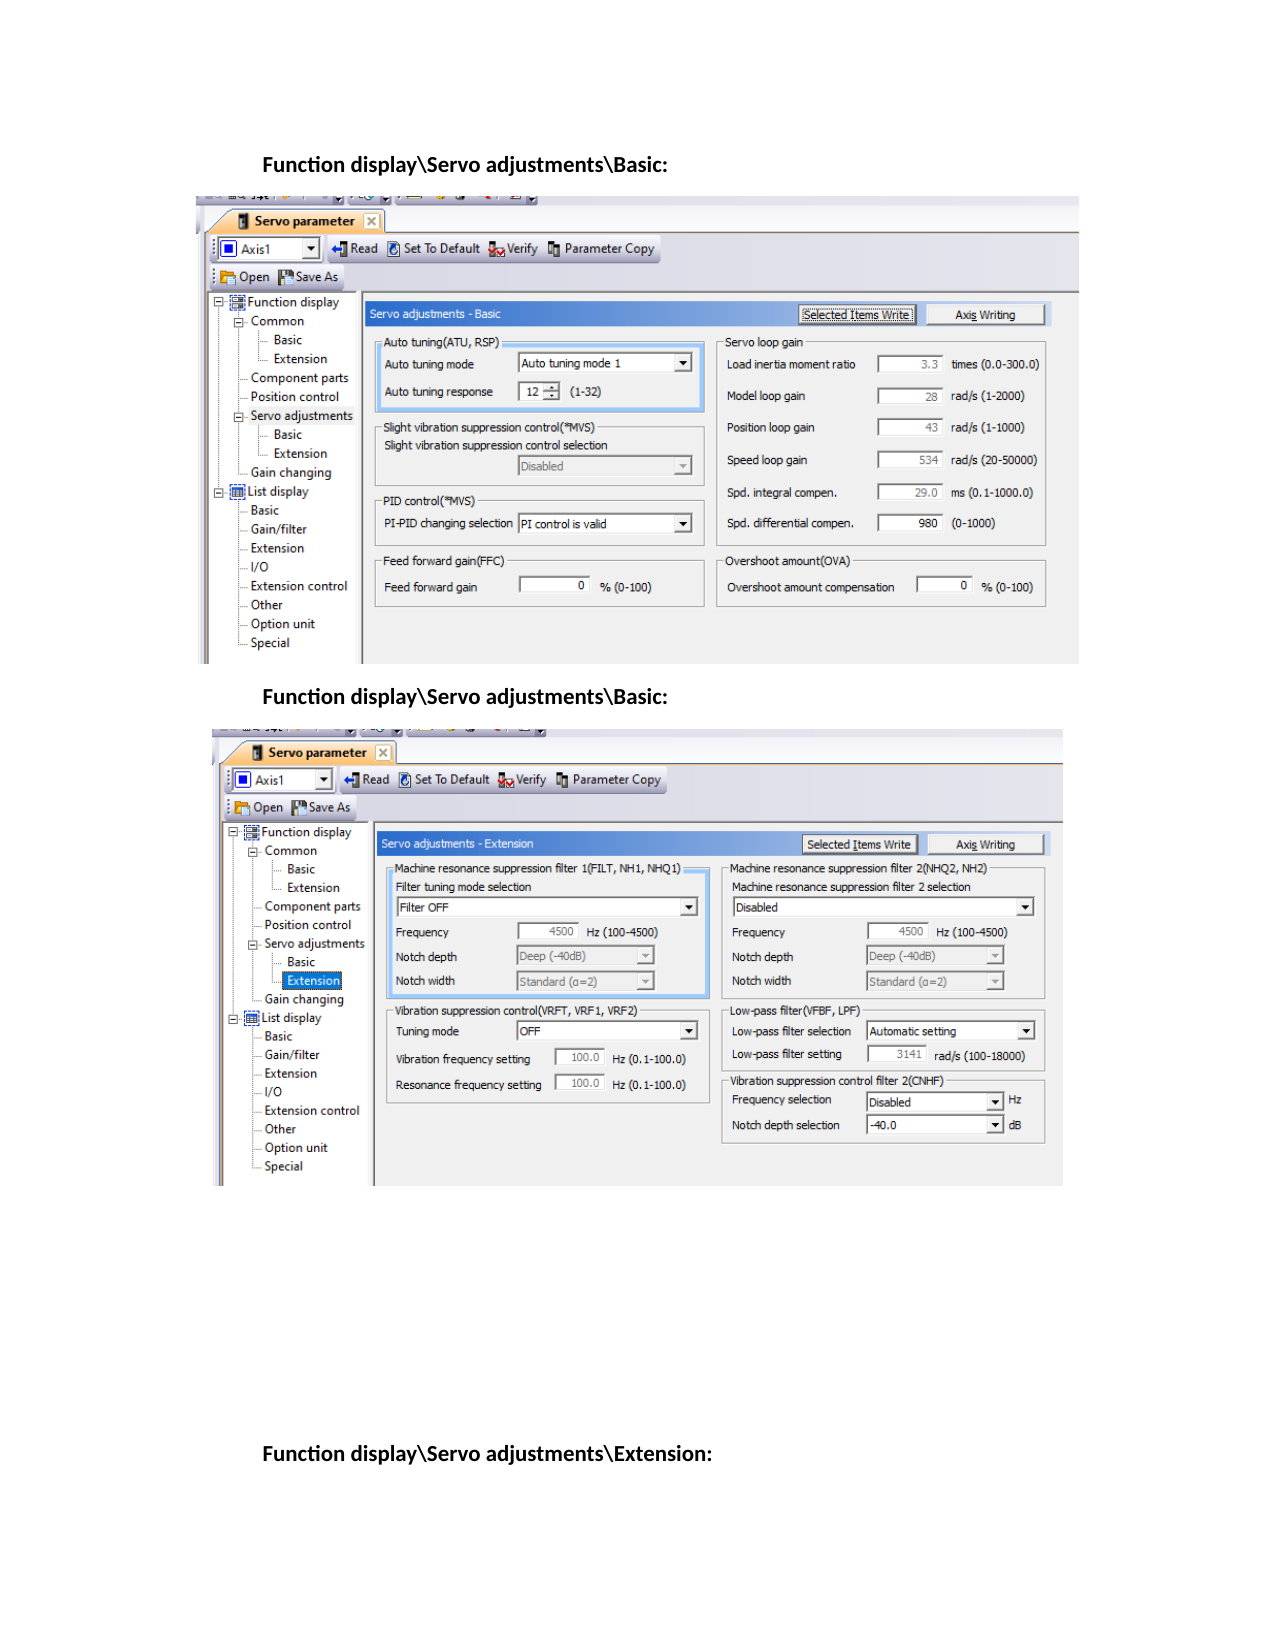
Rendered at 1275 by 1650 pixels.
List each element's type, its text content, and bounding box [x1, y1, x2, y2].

text Function display\Servo adjustments\Extension: [262, 1439, 1125, 1467]
text Function display\Servo adjustments\Basic: [262, 682, 1125, 710]
picture [212, 729, 1063, 1186]
text Function display\Servo adjustments\Basic: [262, 150, 1125, 178]
picture [195, 196, 1080, 664]
